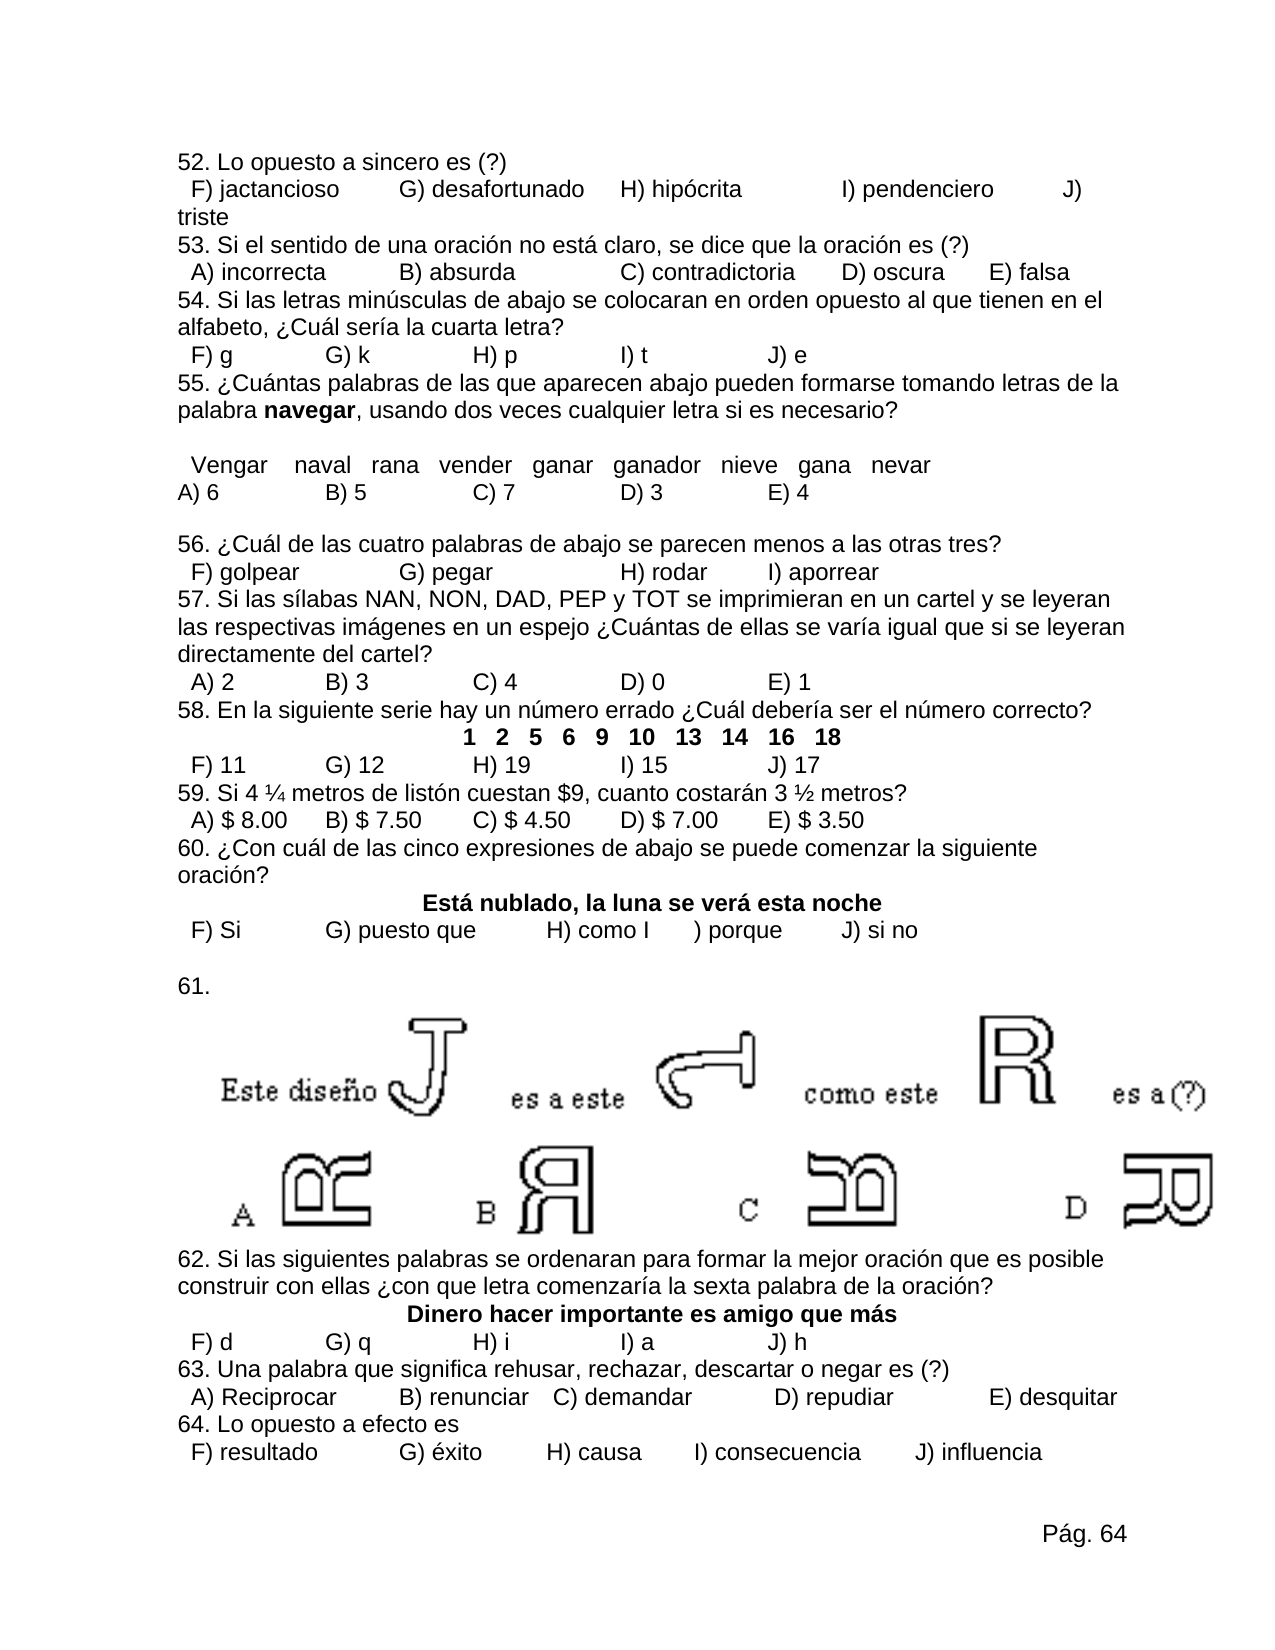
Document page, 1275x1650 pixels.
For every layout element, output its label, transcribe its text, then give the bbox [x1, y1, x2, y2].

text 56. ¿Cuál de las cuatro palabras de abajo se parecen menos a las otras tres? [177, 530, 1127, 558]
text F) d G) q H) i I) a J) h [177, 1327, 1127, 1355]
text 61. [177, 972, 1127, 999]
text Está nublado, la luna se verá esta noche [177, 889, 1127, 916]
text F) resultado G) éxito H) causa I) consecuencia J) influencia [177, 1438, 1127, 1465]
text 60. ¿Con cuál de las cinco expresiones de abajo se puede comenzar la siguiente oración? [177, 834, 1127, 889]
text Dinero hacer importante es amigo que más [177, 1300, 1127, 1327]
text Vengar naval rana vender ganar ganador nieve gana nevar [177, 451, 1127, 479]
text F) g G) k H) p I) t J) e [177, 341, 1127, 368]
text F) Si G) puesto que H) como I ) porque J) si no [177, 916, 1127, 944]
text A) $ 8.00 B) $ 7.50 C) $ 4.50 D) $ 7.00 E) $ 3.50 [177, 806, 1127, 834]
text 59. Si 4 ¼ metros de listón cuestan $9, cuanto costarán 3 ½ metros? [177, 778, 1127, 806]
text 55. ¿Cuántas palabras de las que aparecen abajo pueden formarse tomando letras de la palabra navegar, usando dos veces cualquier letra si es necesario? [177, 368, 1127, 424]
text 52. Lo opuesto a sincero es (?) [177, 148, 1127, 175]
text 53. Si el sentido de una oración no está claro, se dice que la oración es (?) [177, 231, 1127, 258]
text F) jactancioso G) desafortunado H) hipócrita I) pendenciero J) triste [177, 175, 1127, 231]
text F) 11 G) 12 H) 19 I) 15 J) 17 [177, 751, 1127, 778]
text 64. Lo opuesto a efecto es [177, 1410, 1127, 1438]
text A) Reciprocar B) renunciar C) demandar D) repudiar E) desquitar [177, 1383, 1127, 1410]
text 58. En la siguiente serie hay un número errado ¿Cuál debería ser el número correcto? [177, 696, 1127, 723]
text 57. Si las sílabas NAN, NON, DAD, PEP y TOT se imprimieran en un cartel y se leyeran las respectivas imágenes en un espejo ¿Cuántas de ellas se varía igual que si se leyeran directamente del cartel? [177, 585, 1127, 668]
text F) golpear G) pegar H) rodar I) aporrear [177, 558, 1127, 585]
text 54. Si las letras minúsculas de abajo se colocaran en orden opuesto al que tienen en el alfabeto, ¿Cuál sería la cuarta letra? [177, 286, 1127, 341]
text 1 2 5 6 9 10 13 14 16 18 [177, 723, 1127, 751]
text 63. Una palabra que significa rehusar, rechazar, descartar o negar es (?) [177, 1355, 1127, 1383]
text A) 6 B) 5 C) 7 D) 3 E) 4 [177, 479, 1127, 505]
text A) 2 B) 3 C) 4 D) 0 E) 1 [177, 668, 1127, 696]
text A) incorrecta B) absurda C) contradictoria D) oscura E) falsa [177, 258, 1127, 286]
text 62. Si las siguientes palabras se ordenaran para formar la mejor oración que es posible construir con ellas ¿con que letra comenzaría la sexta palabra de la oración? [177, 1245, 1127, 1300]
